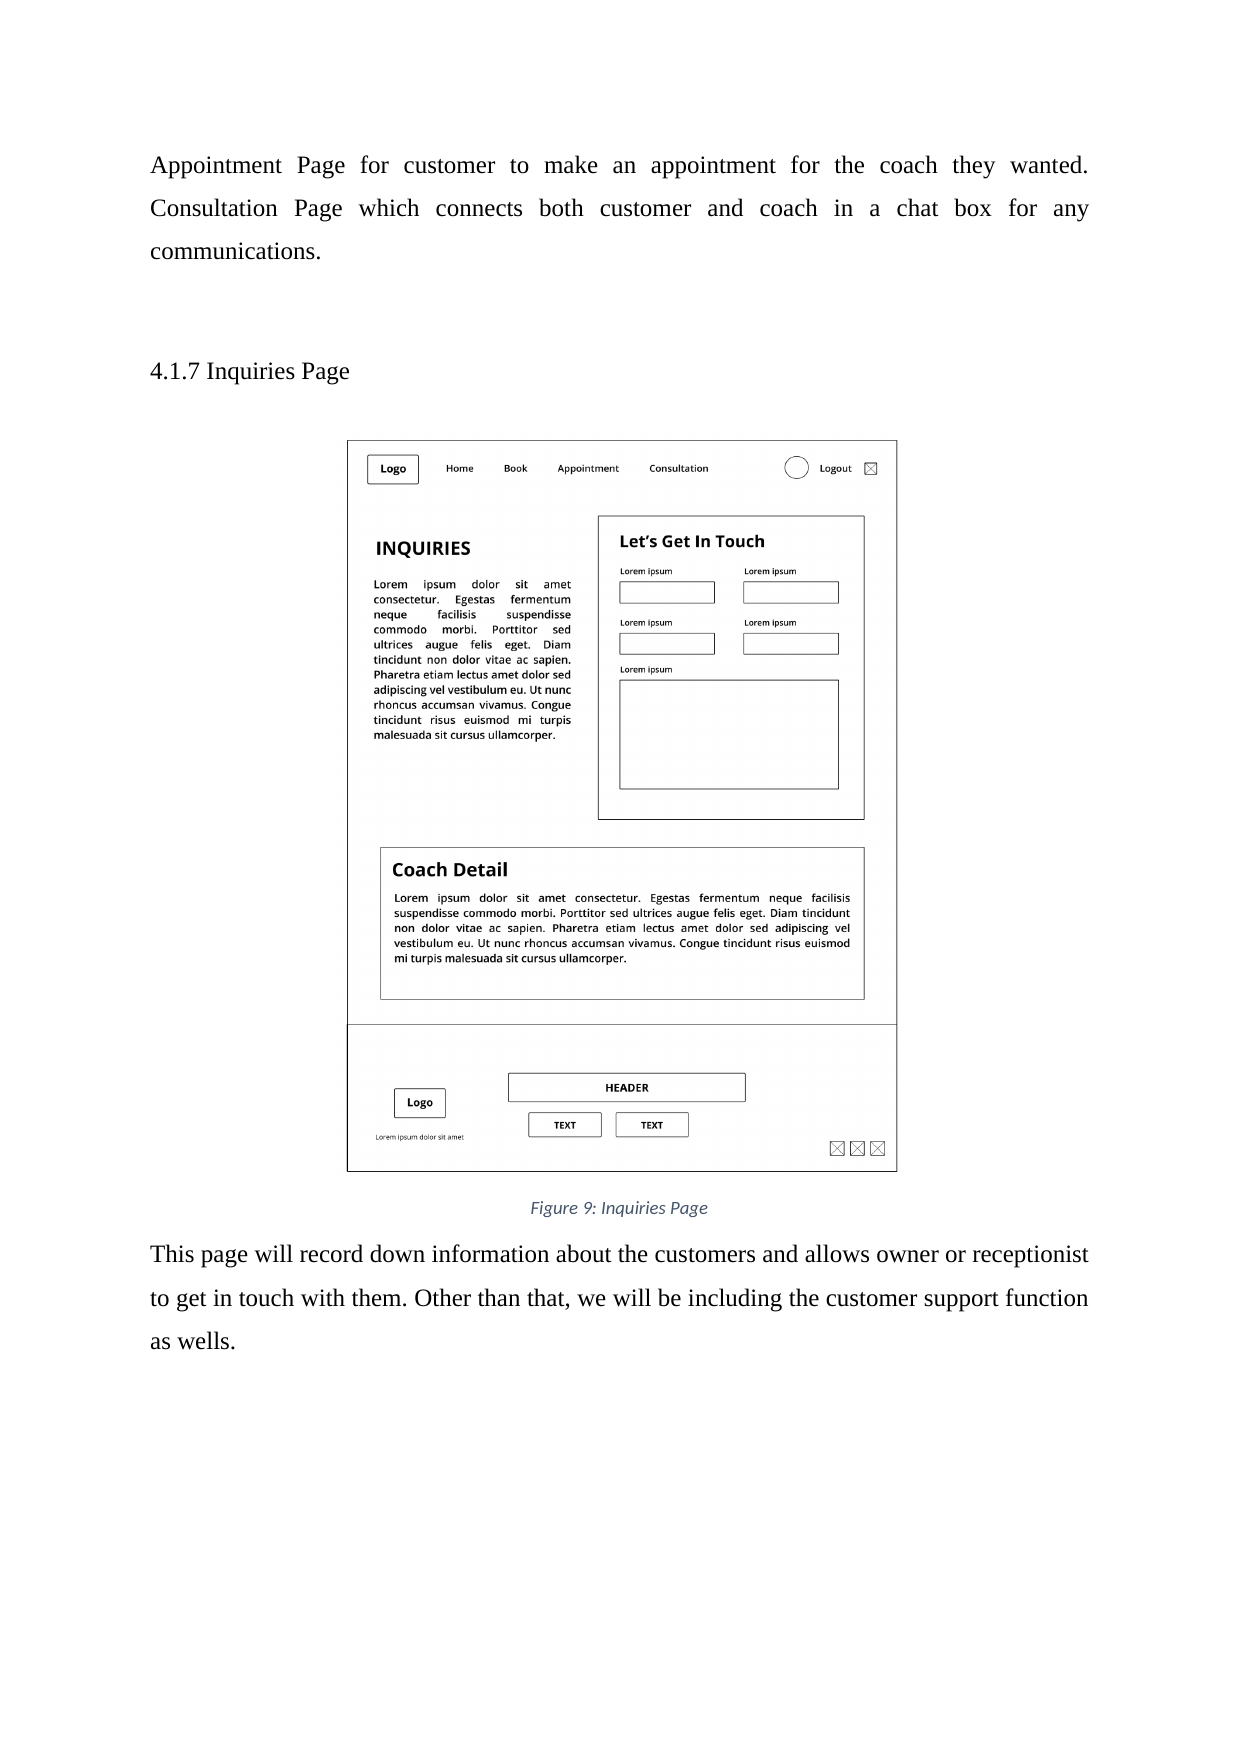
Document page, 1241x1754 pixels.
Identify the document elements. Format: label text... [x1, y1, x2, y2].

text Appointment Page for customer to make an appointment for the coach they wanted. Consultation Page which connects both customer and coach in a chat box for any communications. [150, 150, 1090, 265]
text Figure 9: Inquiries Page [150, 1196, 1090, 1219]
text This page will record down information about the customers and allows owner or receptionist to get in touch with them. Other than that, we will be including the customer support function as wells. [150, 1239, 1090, 1354]
picture [335, 432, 905, 1178]
subtitle 4.1.7 Inquiries Page [150, 356, 1090, 384]
